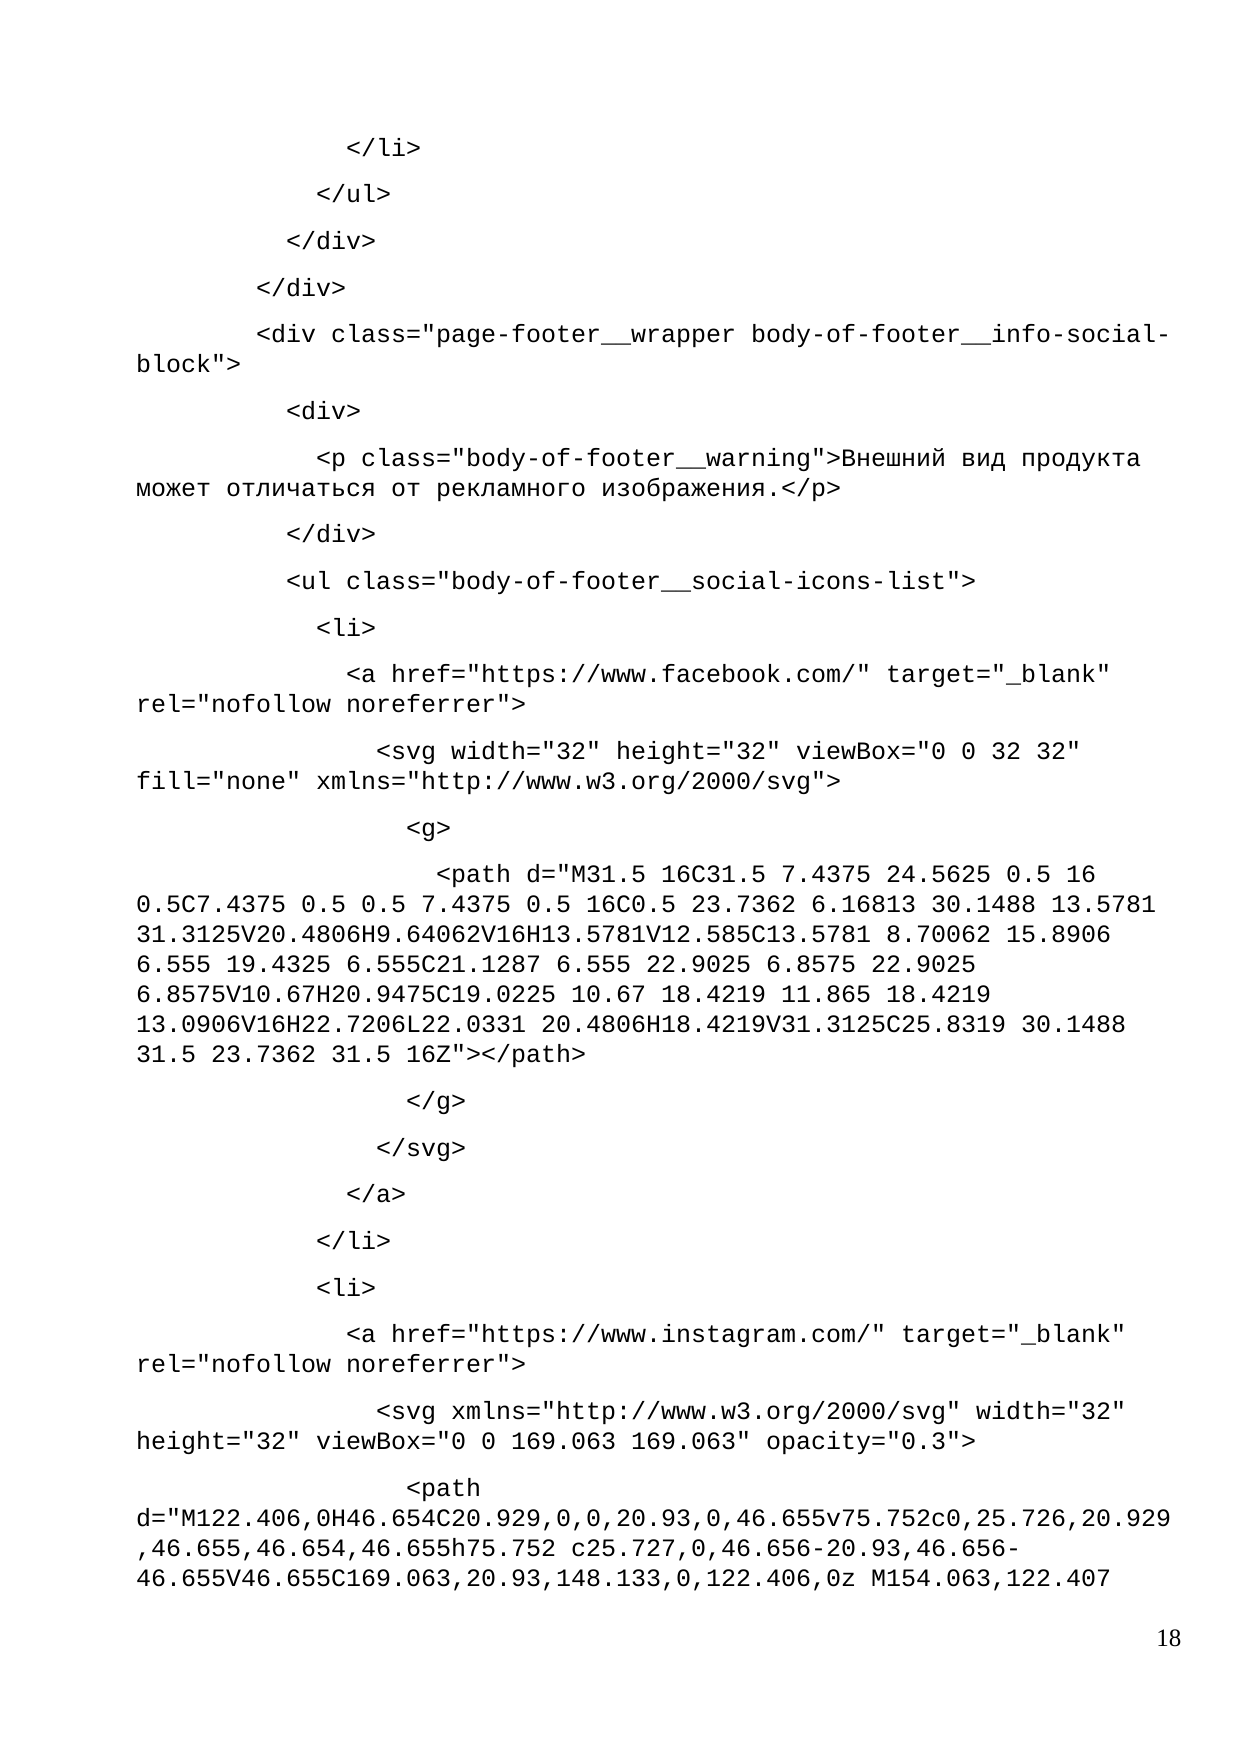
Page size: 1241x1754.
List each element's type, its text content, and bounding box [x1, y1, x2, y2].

text <p class="body-of-footer__warning">Внешний вид продукта может отличаться от рекламного изображения.</p> [136, 445, 1181, 504]
text </svg> [136, 1135, 1181, 1164]
text <li> [136, 1275, 1181, 1304]
text <div> [136, 399, 1181, 427]
text </div> [136, 522, 1181, 550]
text <svg width="32" height="32" viewBox="0 0 32 32" fill="none" xmlns="http://www.w3.org/2000/svg"> [136, 739, 1181, 797]
text </li> [136, 135, 1181, 164]
text </g> [136, 1089, 1181, 1117]
text </div> [136, 275, 1181, 304]
text <a href="https://www.instagram.com/" target="_blank" rel="nofollow noreferrer"> [136, 1322, 1181, 1380]
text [136, 1475, 1181, 1594]
text <li> [136, 615, 1181, 644]
text <div class="page-footer__wrapper body-of-footer__info-social-block"> [136, 322, 1181, 380]
text <svg xmlns="http://www.w3.org/2000/svg" width="32" height="32" viewBox="0 0 169.063 169.063" opacity="0.3"> [136, 1399, 1181, 1457]
text </ul> [136, 182, 1181, 210]
text </div> [136, 229, 1181, 257]
text </li> [136, 1229, 1181, 1257]
text <path d="M31.5 16C31.5 7.4375 24.5625 0.5 16 0.5C7.4375 0.5 0.5 7.4375 0.5 16C0.5 23.7362 6.16813 30.1488 13.5781 31.3125V20.4806H9.64062V16H13.5781V12.585C13.5781 8.70062 15.8906 6.555 19.4325 6.555C21.1287 6.555 22.9025 6.8575 22.9025 6.8575V10.67H20.9475C19.0225 10.67 18.4219 11.865 18.4219 13.0906V16H22.7206L22.0331 20.4806H18.4219V31.3125C25.8319 30.1488 31.5 23.7362 31.5 16Z"></path> [136, 862, 1181, 1070]
text <a href="https://www.facebook.com/" target="_blank" rel="nofollow noreferrer"> [136, 662, 1181, 720]
text <g> [136, 815, 1181, 844]
text </a> [136, 1182, 1181, 1210]
text <ul class="body-of-footer__social-icons-list"> [136, 569, 1181, 597]
